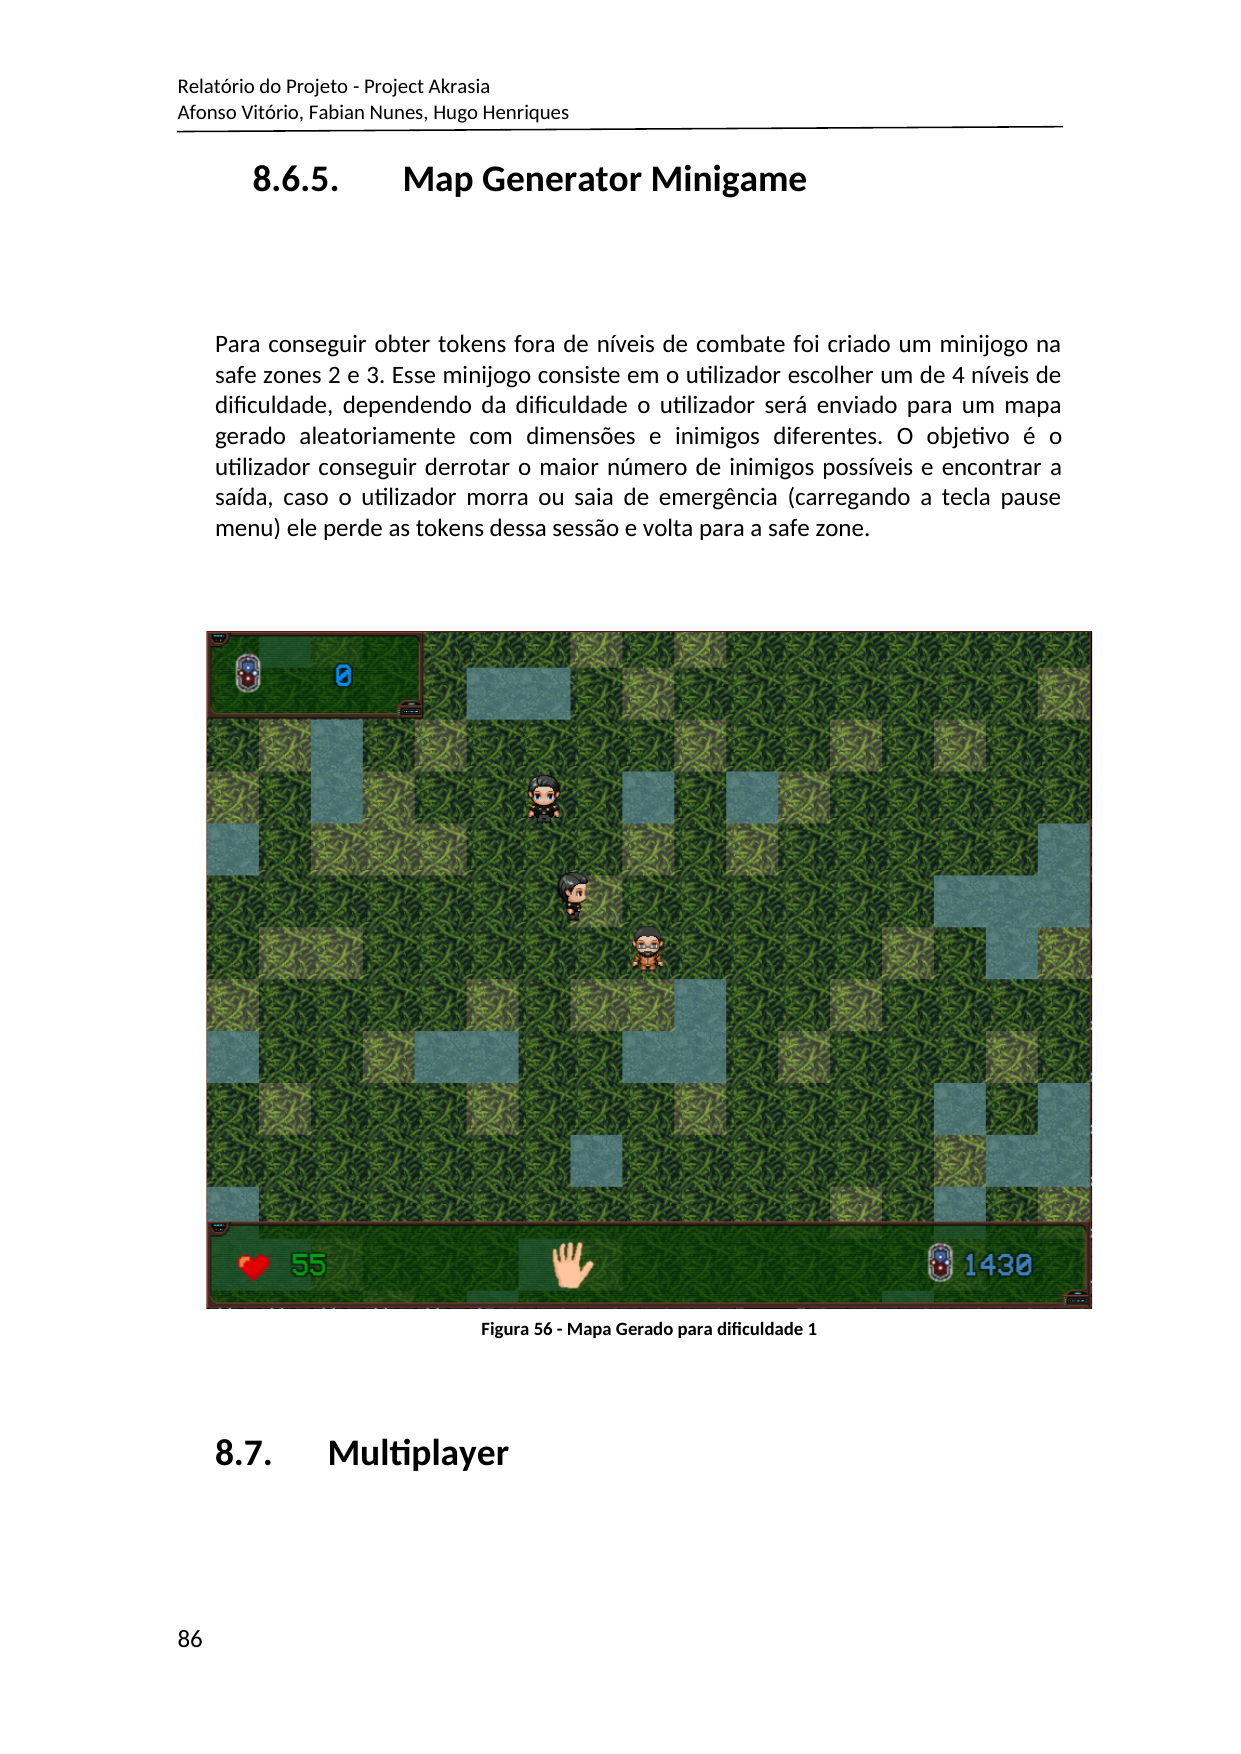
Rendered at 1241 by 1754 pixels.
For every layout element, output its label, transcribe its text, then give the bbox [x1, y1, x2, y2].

subtitle Map Generator Minigame [252, 155, 1063, 201]
text Para conseguir obter tokens fora de níveis de combate foi criado um minijogo na safe zones 2 e 3. Esse minijogo consiste em o utilizador escolher um de 4 níveis de dificuldade, dependendo da dificuldade o utilizador será enviado para um mapa gerado aleatoriamente com dimensões e inimigos diferentes. O objetivo é o utilizador conseguir derrotar o maior número de inimigos possíveis e encontrar a saída, caso o utilizador morra ou saia de emergência (carregando a tecla pause menu) ele perde as tokens dessa sessão e volta para a safe zone. [215, 329, 1063, 542]
picture [206, 631, 1093, 1309]
subtitle Multiplayer [215, 1429, 1063, 1475]
